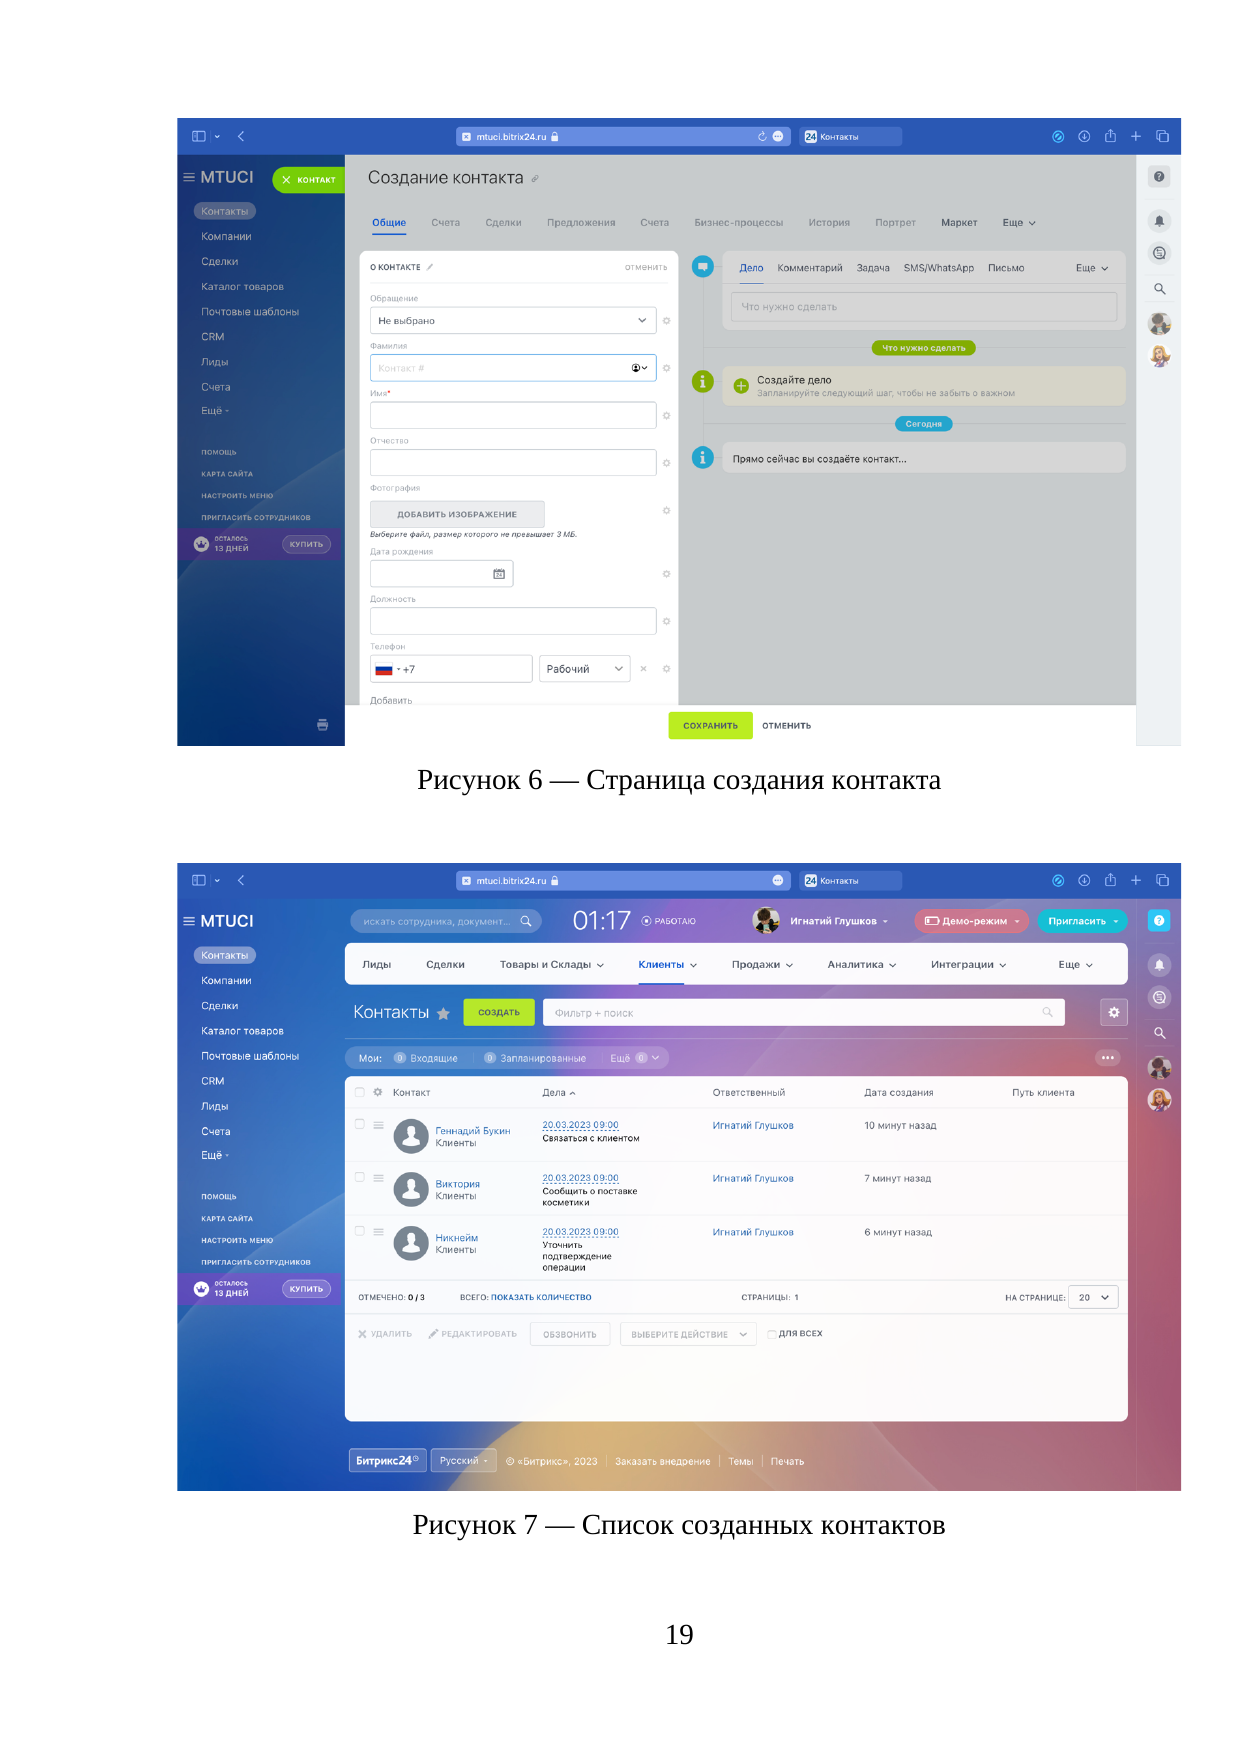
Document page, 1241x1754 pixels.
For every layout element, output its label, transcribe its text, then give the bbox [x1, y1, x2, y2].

text Рисунок 6 — Страница создания контакта [177, 762, 1181, 796]
picture [177, 118, 1182, 746]
text Рисунок 7 — Список созданных контактов [177, 1507, 1181, 1541]
picture [177, 863, 1182, 1491]
